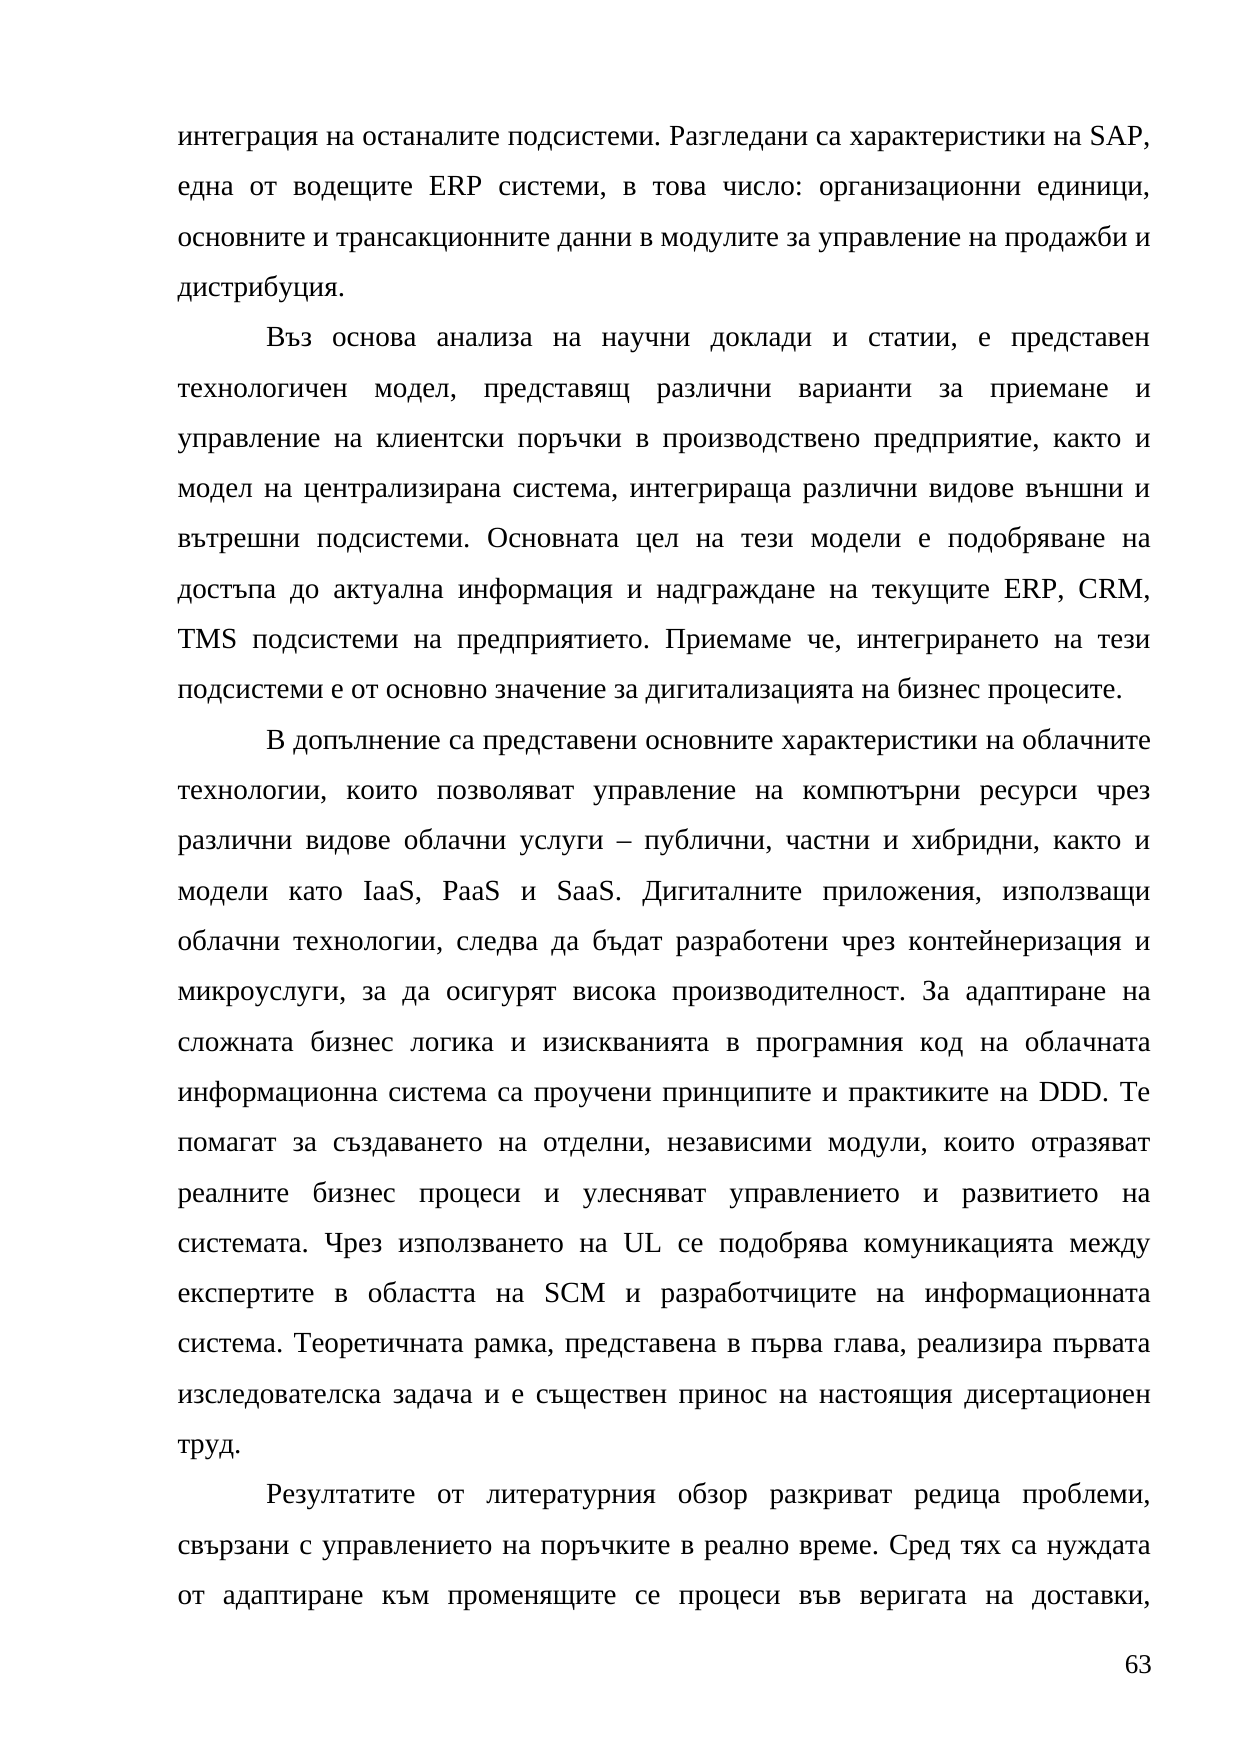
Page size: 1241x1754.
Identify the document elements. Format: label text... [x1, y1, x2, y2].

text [177, 1477, 1152, 1611]
text В допълнение са представени основните характеристики на облачните технологии, които позволяват управление на компютърни ресурси чрез различни видове облачни услуги – публични, частни и хибридни, както и модели като IaaS, PaaS и SaaS. Дигиталните приложения, използващи облачни технологии, следва да бъдат разработени чрез контейнеризация и микроуслуги, за да осигурят висока производителност. За адаптиране на сложната бизнес логика и изискванията в програмния код на облачната информационна система са проучени принципите и практиките на DDD. Те помагат за създаването на отделни, независими модули, които отразяват реалните бизнес процеси и улесняват управлението и развитието на системата. Чрез използването на UL се подобрява комуникацията между експертите в областта на SCM и разработчиците на информационната система. Теоретичната рамка, представена в първа глава, реализира първата изследователска задача и е съществен принос на настоящия дисертационен труд. [177, 722, 1152, 1460]
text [177, 118, 1152, 303]
text Въз основа анализа на научни доклади и статии, е представен технологичен модел, представящ различни варианти за приемане и управление на клиентски поръчки в производствено предприятие, както и модел на централизирана система, интегрираща различни видове външни и вътрешни подсистеми. Основната цел на тези модели е подобряване на достъпа до актуална информация и надграждане на текущите ERP, CRM, TMS подсистеми на предприятието. Приемаме че, интегрирането на тези подсистеми е от основно значение за дигитализацията на бизнес процесите. [177, 319, 1152, 705]
